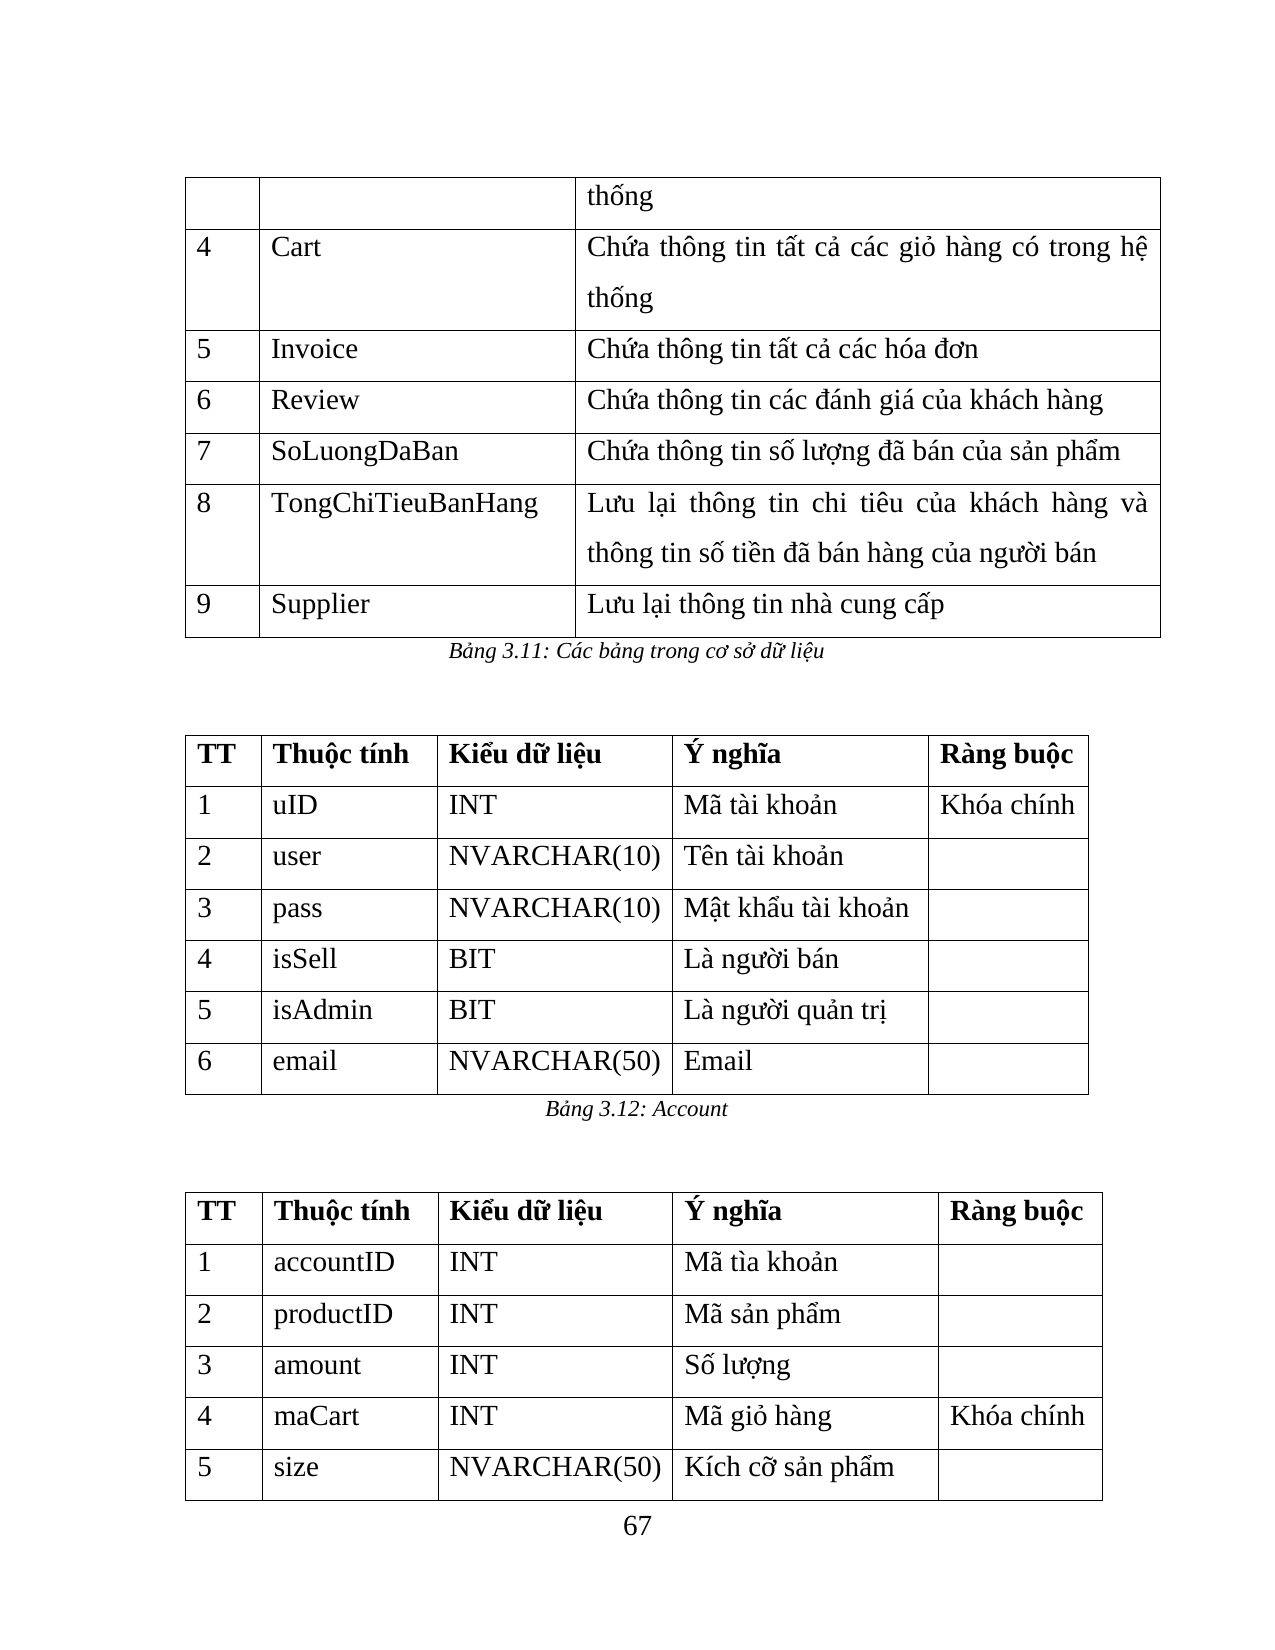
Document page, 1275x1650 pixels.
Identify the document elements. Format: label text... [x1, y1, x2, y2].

table_cell NVARCHAR(10) [438, 890, 672, 940]
table_cell accountID [263, 1245, 438, 1295]
table_cell Là người bán [673, 941, 928, 991]
table_cell NVARCHAR(50) [439, 1450, 672, 1500]
table_cell SoLuongDaBan [260, 434, 575, 484]
table_cell user [262, 839, 437, 889]
table_cell NVARCHAR(50) [438, 1044, 672, 1094]
table_cell Mã giỏ hàng [673, 1398, 938, 1448]
table_cell Mã tài khoản [673, 787, 928, 837]
table_cell [939, 1296, 1102, 1346]
table_cell 7 [186, 434, 259, 484]
table_cell 1 [186, 787, 261, 837]
table_cell 9 [186, 586, 259, 637]
table_cell Mật khẩu tài khoản [673, 890, 928, 940]
table_cell Supplier [260, 586, 575, 637]
table_header TT [186, 736, 261, 786]
table_cell 8 [186, 485, 259, 585]
table_cell 2 [186, 839, 261, 889]
table_cell BIT [438, 992, 672, 1042]
table_cell Chứa thông tin các đánh giá của khách hàng [576, 382, 1160, 432]
table_cell email [262, 1044, 437, 1094]
table_cell Tên tài khoản [673, 839, 928, 889]
table_cell 4 [186, 941, 261, 991]
table_cell Chứa thông tin tất cả các giỏ hàng có trong hệ thống [576, 230, 1160, 330]
table_header Thuộc tính [263, 1193, 438, 1243]
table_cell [576, 178, 1160, 228]
table_cell Review [260, 382, 575, 432]
table_cell INT [438, 787, 672, 837]
table_cell Product [260, 178, 575, 228]
table_cell Chứa thông tin số lượng đã bán của sản phẩm [576, 434, 1160, 484]
table_cell 3 [186, 1347, 262, 1397]
table_cell Khóa chính [929, 787, 1088, 837]
table_header Kiểu dữ liệu [439, 1193, 672, 1243]
table_cell INT [439, 1296, 672, 1346]
table_cell Invoice [260, 331, 575, 381]
table_cell 5 [186, 992, 261, 1042]
table_cell [939, 1245, 1102, 1295]
table_cell isAdmin [262, 992, 437, 1042]
table_cell 4 [186, 1398, 262, 1448]
table_cell [929, 941, 1088, 991]
table_cell productID [263, 1296, 438, 1346]
table_cell Mã sản phẩm [673, 1296, 938, 1346]
table_cell 3 [186, 178, 259, 228]
table_header TT [186, 1193, 262, 1243]
table_cell INT [439, 1347, 672, 1397]
table_cell Lưu lại thông tin nhà cung cấp [576, 586, 1160, 637]
table_cell [929, 1044, 1088, 1094]
table_cell amount [263, 1347, 438, 1397]
table_cell size [263, 1450, 438, 1500]
table_cell 1 [186, 1245, 262, 1295]
table_cell Cart [260, 230, 575, 330]
table_cell maCart [263, 1398, 438, 1448]
table_cell 5 [186, 1450, 262, 1500]
table_cell 6 [186, 1044, 261, 1094]
table_cell [939, 1450, 1102, 1500]
text Bảng 3.11: Các bảng trong cơ sở dữ liệu [148, 638, 1127, 664]
table_header Ràng buộc [929, 736, 1088, 786]
table_cell 5 [186, 331, 259, 381]
table_cell Kích cỡ sản phẩm [673, 1450, 938, 1500]
table_cell INT [439, 1245, 672, 1295]
table_cell NVARCHAR(10) [438, 839, 672, 889]
table_cell [929, 992, 1088, 1042]
table_cell Mã tìa khoản [673, 1245, 938, 1295]
table_cell Khóa chính [939, 1398, 1102, 1448]
table_header Ràng buộc [939, 1193, 1102, 1243]
table_cell INT [439, 1398, 672, 1448]
table_cell Là người quản trị [673, 992, 928, 1042]
table_cell Lưu lại thông tin chi tiêu của khách hàng và thông tin số tiền đã bán hàng của người bán [576, 485, 1160, 585]
table_header Ý nghĩa [673, 1193, 938, 1243]
table_cell [939, 1347, 1102, 1397]
table_header Thuộc tính [262, 736, 437, 786]
table_cell 6 [186, 382, 259, 432]
table_cell Email [673, 1044, 928, 1094]
table_cell uID [262, 787, 437, 837]
table_cell 4 [186, 230, 259, 330]
table_cell Chứa thông tin tất cả các hóa đơn [576, 331, 1160, 381]
table_cell pass [262, 890, 437, 940]
table_cell isSell [262, 941, 437, 991]
table_cell BIT [438, 941, 672, 991]
table_cell 2 [186, 1296, 262, 1346]
table_cell TongChiTieuBanHang [260, 485, 575, 585]
table_cell [929, 890, 1088, 940]
table_header Kiểu dữ liệu [438, 736, 672, 786]
table_cell [929, 839, 1088, 889]
table_cell Số lượng [673, 1347, 938, 1397]
text Bảng 3.12: Account [148, 1095, 1127, 1121]
table_cell 3 [186, 890, 261, 940]
table_header Ý nghĩa [673, 736, 928, 786]
